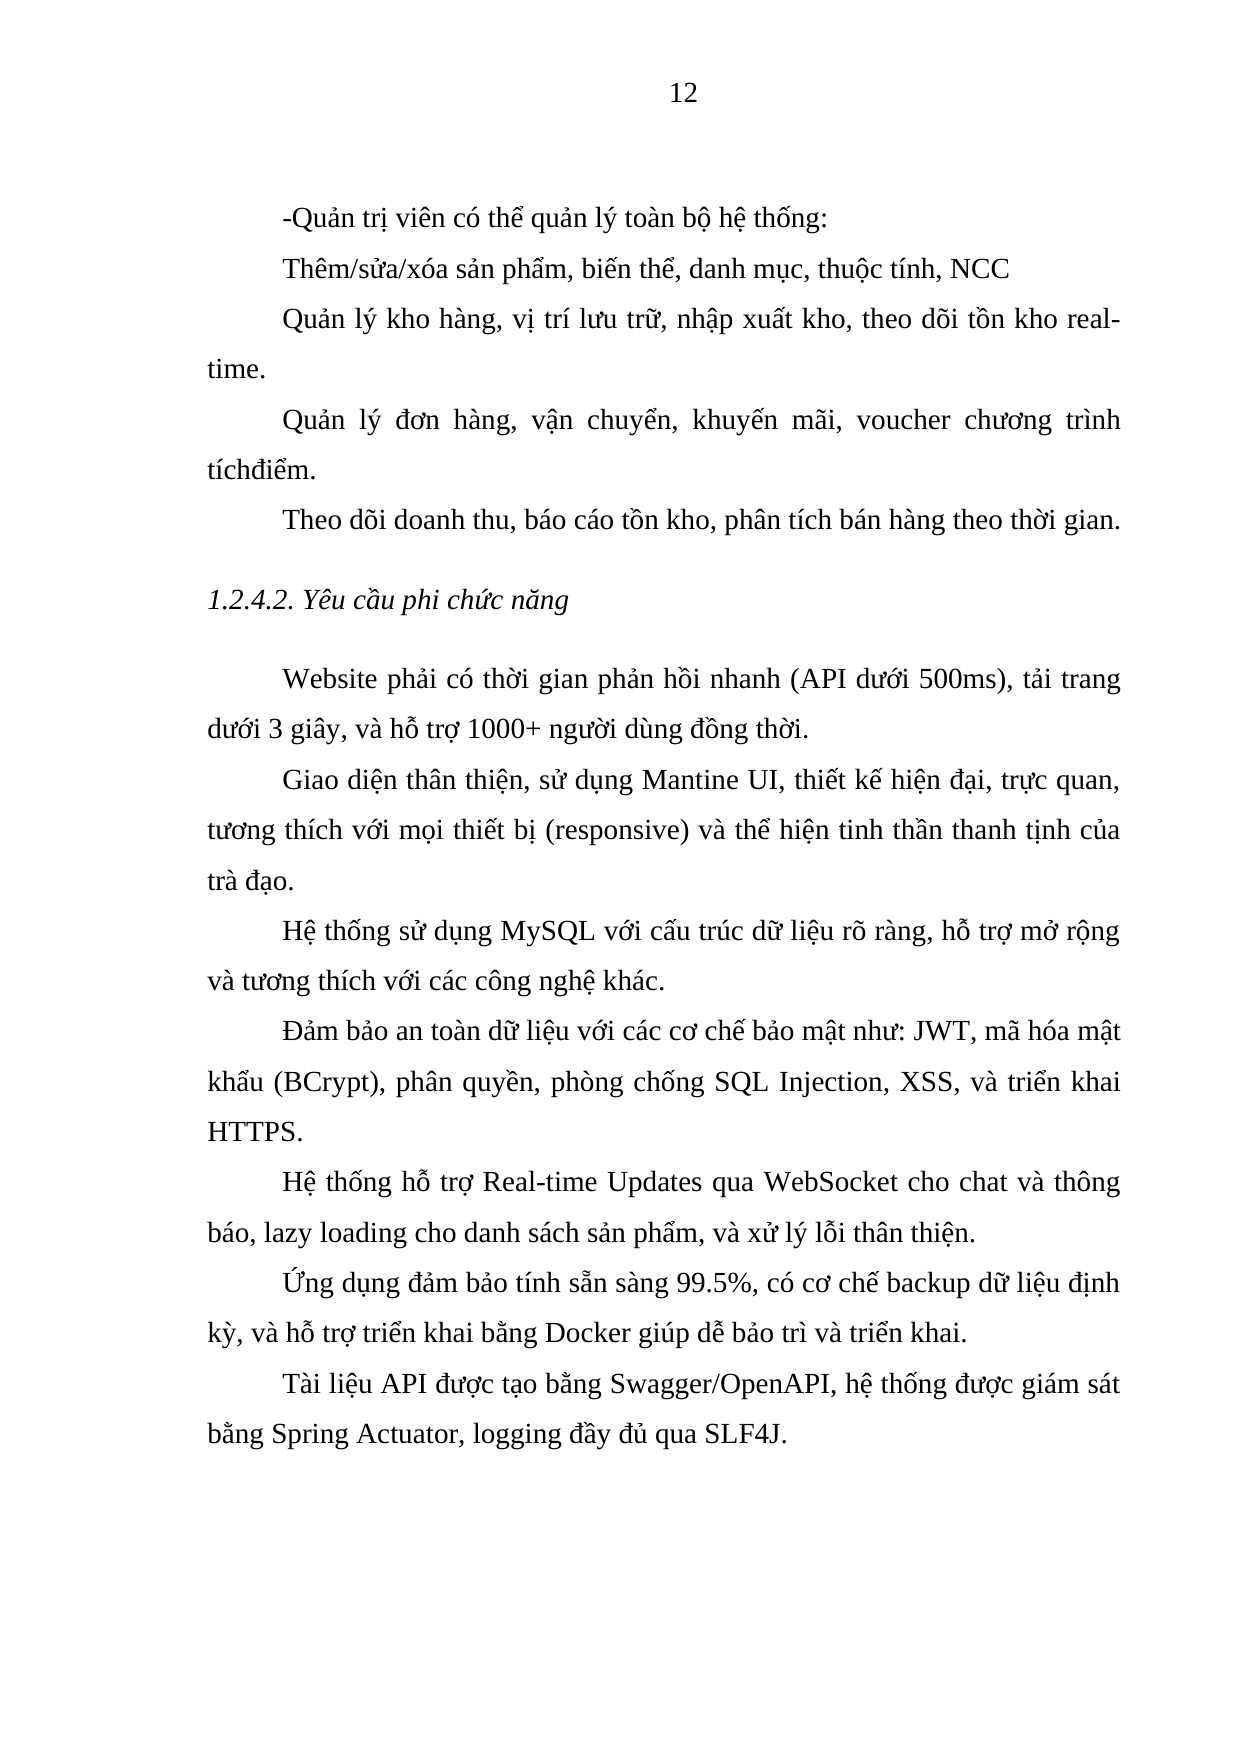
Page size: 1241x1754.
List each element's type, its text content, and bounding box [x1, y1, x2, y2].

list Đảm bảo an toàn dữ liệu với các cơ chế bảo mật như: JWT, mã hóa mật khẩu (BCrypt), phân quyền, phòng chống SQL Injection, XSS, và triển khai HTTPS. [207, 1013, 1122, 1148]
list -Quản trị viên có thể quản lý toàn bộ hệ thống: Thêm/sửa/xóa sản phẩm, biến thể, danh mục, thuộc tính, NCC [207, 201, 1122, 284]
list Website phải có thời gian phản hồi nhanh (API dưới 500ms), tải trang dưới 3 giây, và hỗ trợ 1000+ người dùng đồng thời. [207, 661, 1122, 745]
list Hệ thống sử dụng MySQL với cấu trúc dữ liệu rõ ràng, hỗ trợ mở rộng và tương thích với các công nghệ khác. [207, 913, 1122, 997]
list Giao diện thân thiện, sử dụng Mantine UI, thiết kế hiện đại, trực quan, tương thích với mọi thiết bị (responsive) và thể hiện tinh thần thanh tịnh của trà đạo. [207, 762, 1122, 896]
subtitle 1.2.4.2. Yêu cầu phi chức năng [207, 582, 1122, 615]
list Tài liệu API được tạo bằng Swagger/OpenAPI, hệ thống được giám sát bằng Spring Actuator, logging đầy đủ qua SLF4J. [207, 1366, 1122, 1449]
list Hệ thống hỗ trợ Real-time Updates qua WebSocket cho chat và thông báo, lazy loading cho danh sách sản phẩm, và xử lý lỗi thân thiện. [207, 1164, 1122, 1248]
list Quản lý kho hàng, vị trí lưu trữ, nhập xuất kho, theo dõi tồn kho real-time. Quản lý đơn hàng, vận chuyển, khuyến mãi, voucher chương trình tíchđiểm. Theo dõi doanh thu, báo cáo tồn kho, phân tích bán hàng theo thời gian. [207, 301, 1122, 536]
list Ứng dụng đảm bảo tính sẵn sàng 99.5%, có cơ chế backup dữ liệu định kỳ, và hỗ trợ triển khai bằng Docker giúp dễ bảo trì và triển khai. [207, 1265, 1122, 1349]
